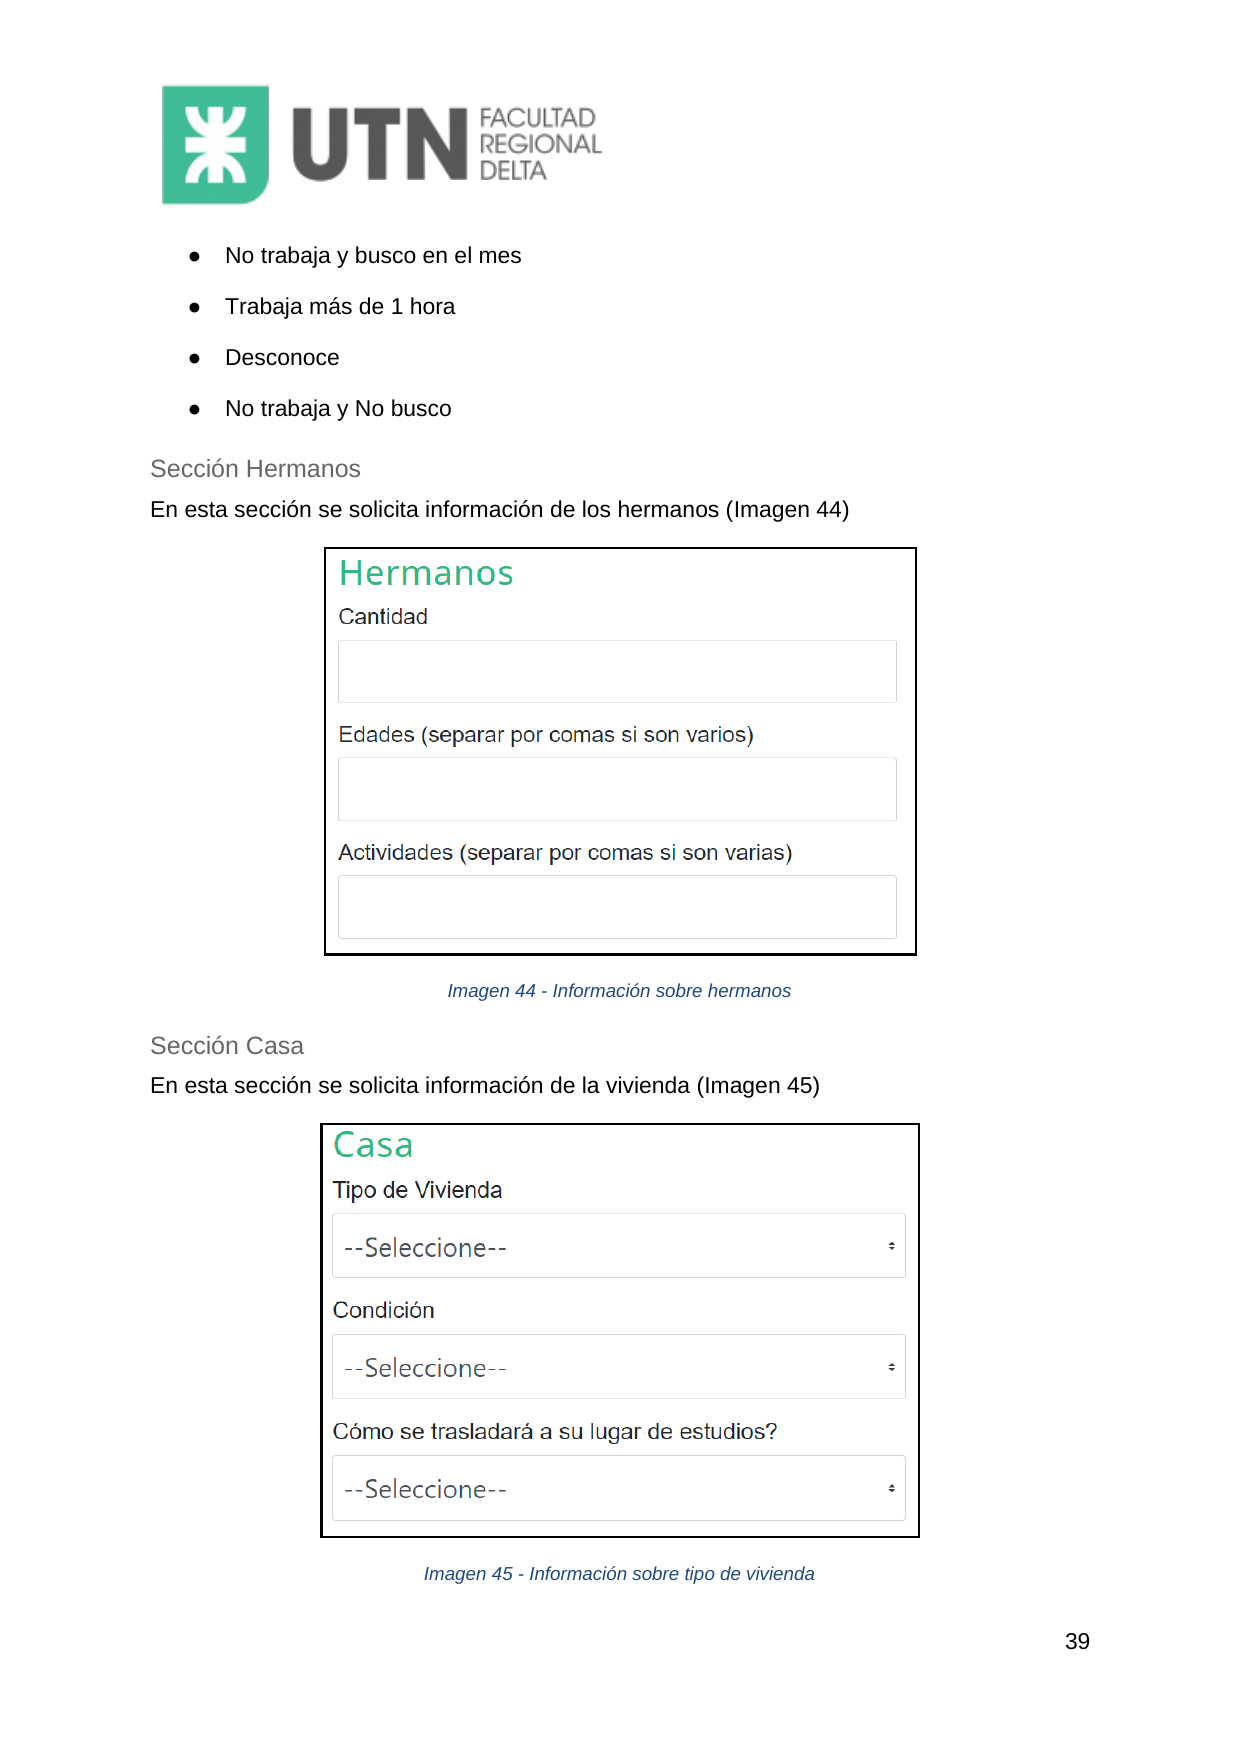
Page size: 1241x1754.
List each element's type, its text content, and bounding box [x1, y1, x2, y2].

picture [323, 1125, 918, 1536]
picture [150, 75, 619, 218]
picture [326, 549, 915, 953]
subtitle Sección Casa [150, 1031, 1090, 1060]
list No trabaja y busco en el mes [187, 242, 1090, 268]
text Imagen 44 - Información sobre hermanos [150, 980, 1090, 1002]
list No trabaja y No busco [187, 395, 1090, 421]
text En esta sección se solicita información de los hermanos (Imagen 44) [150, 496, 1090, 522]
text Imagen 45 - Información sobre tipo de vivienda [150, 1563, 1090, 1584]
text En esta sección se solicita información de la vivienda (Imagen 45) [150, 1072, 1090, 1099]
subtitle Sección Hermanos [150, 454, 1090, 483]
list Desconoce [187, 344, 1090, 370]
list Trabaja más de 1 hora [187, 293, 1090, 319]
